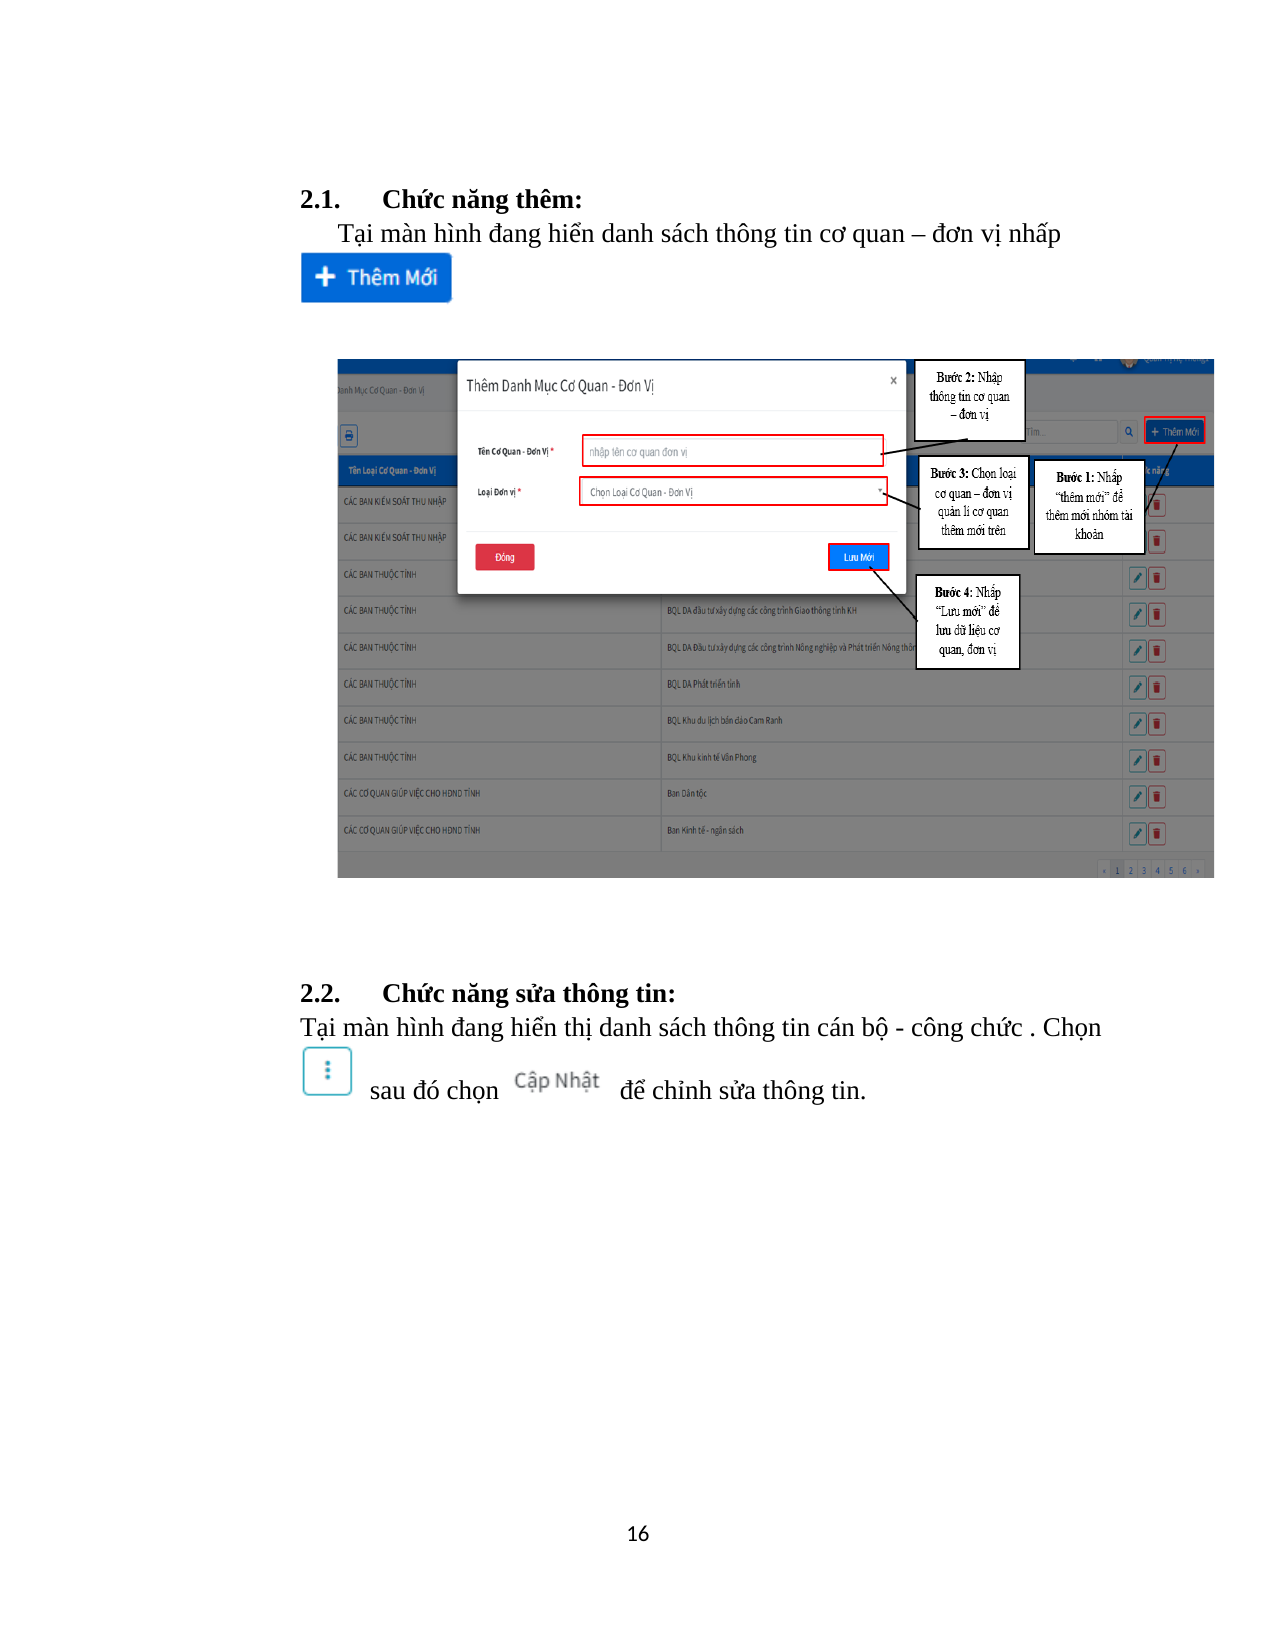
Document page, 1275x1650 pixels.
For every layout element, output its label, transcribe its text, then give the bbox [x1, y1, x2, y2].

list Chức năng thêm: [300, 183, 1125, 215]
picture [337, 357, 1215, 878]
picture [300, 250, 455, 305]
picture [506, 1053, 606, 1099]
list Tại màn hình đang hiển danh sách thông tin cơ quan – đơn vị nhấp [300, 217, 1125, 305]
picture [300, 1044, 357, 1099]
list Tại màn hình đang hiển thị danh sách thông tin cán bộ - công chức . Chọn sau đó chọn để chỉnh sửa thông tin. [300, 1011, 1125, 1105]
list Chức năng sửa thông tin: [300, 977, 1125, 1009]
